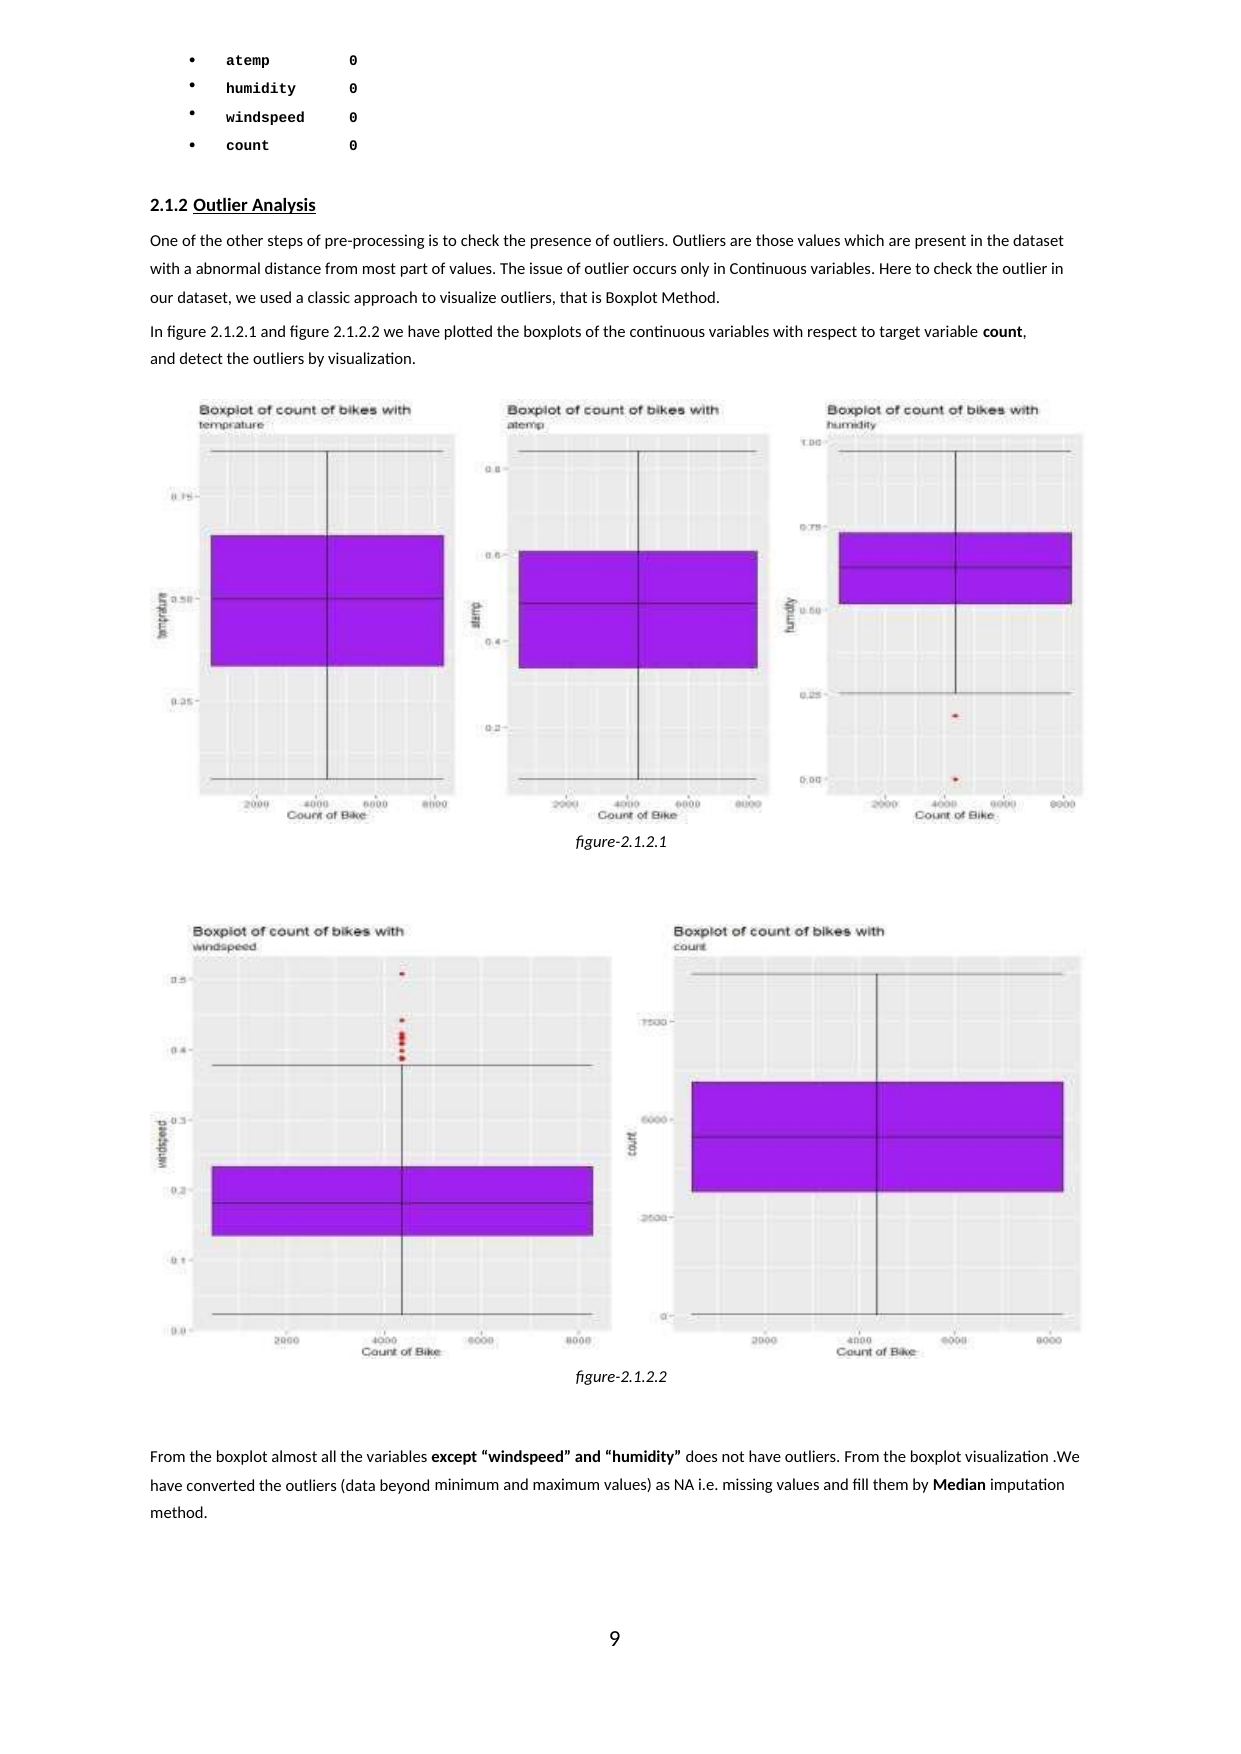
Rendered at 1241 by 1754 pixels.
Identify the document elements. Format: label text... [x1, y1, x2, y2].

table_cell 0 [326, 104, 378, 133]
text One of the other steps of pre-processing is to check the presence of outliers. Outliers are those values which are present in the dataset with a abnormal distance from most part of values. The issue of outlier occurs only in Continuous variables. Here to check the outlier in our dataset, we used a classic approach to visualize outliers, that is Boxplot Method. [150, 230, 1066, 307]
table_cell  [168, 133, 210, 156]
table_cell windspeed [210, 104, 326, 133]
text figure-2.1.2.2 [573, 1359, 669, 1387]
picture [150, 399, 1088, 824]
table_cell 0 [326, 133, 378, 156]
table_cell  [168, 104, 210, 133]
table_header 0 [326, 52, 378, 75]
table_cell 0 [326, 75, 378, 104]
table_header  [168, 52, 210, 75]
text figure-2.1.2.1 [573, 824, 669, 851]
table_header atemp [210, 52, 326, 75]
list Outlier Analysis [150, 194, 1167, 217]
text From the boxplot almost all the variables except “windspeed” and “humidity” does not have outliers. From the boxplot visualization .We have converted the outliers (data beyond minimum and maximum values) as NA i.e. missing values and fill them by Median imputation method. [150, 1446, 1103, 1523]
picture [150, 924, 1087, 1359]
table_cell humidity [210, 75, 326, 104]
table_cell count [210, 133, 326, 156]
text In figure 2.1.2.1 and figure 2.1.2.2 we have plotted the boxplots of the continuous variables with respect to target variable count, and detect the outliers by visualization. [150, 322, 1026, 368]
table_cell  [168, 75, 210, 104]
